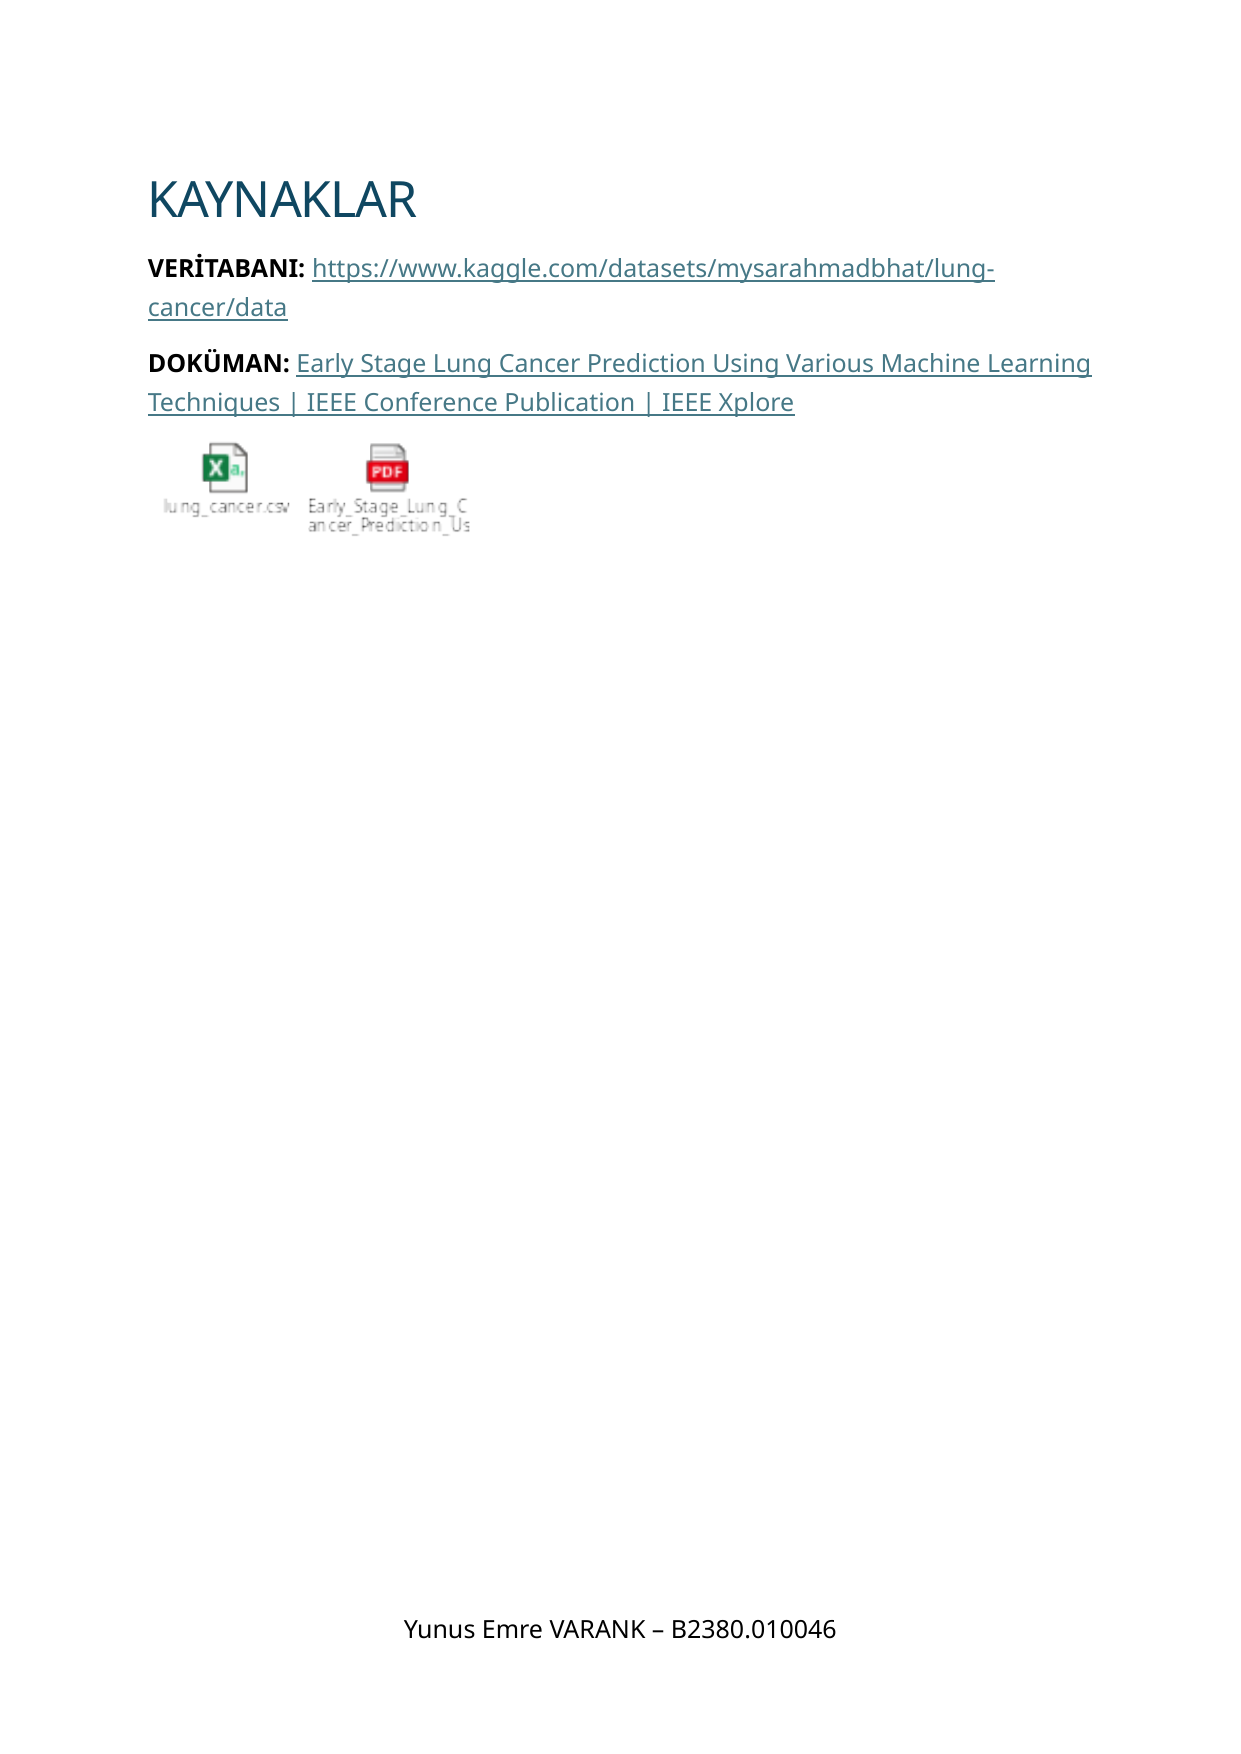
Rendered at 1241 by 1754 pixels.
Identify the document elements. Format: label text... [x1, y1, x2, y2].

text DOKÜMAN: Early Stage Lung Cancer Prediction Using Various Machine Learning Techniques | IEEE Conference Publication | IEEE Xplore [148, 346, 1093, 419]
subtitle KAYNAKLAR [148, 164, 1093, 232]
text VERİTABANI: https://www.kaggle.com/datasets/mysarahmadbhat/lung-cancer/data [148, 251, 1093, 324]
